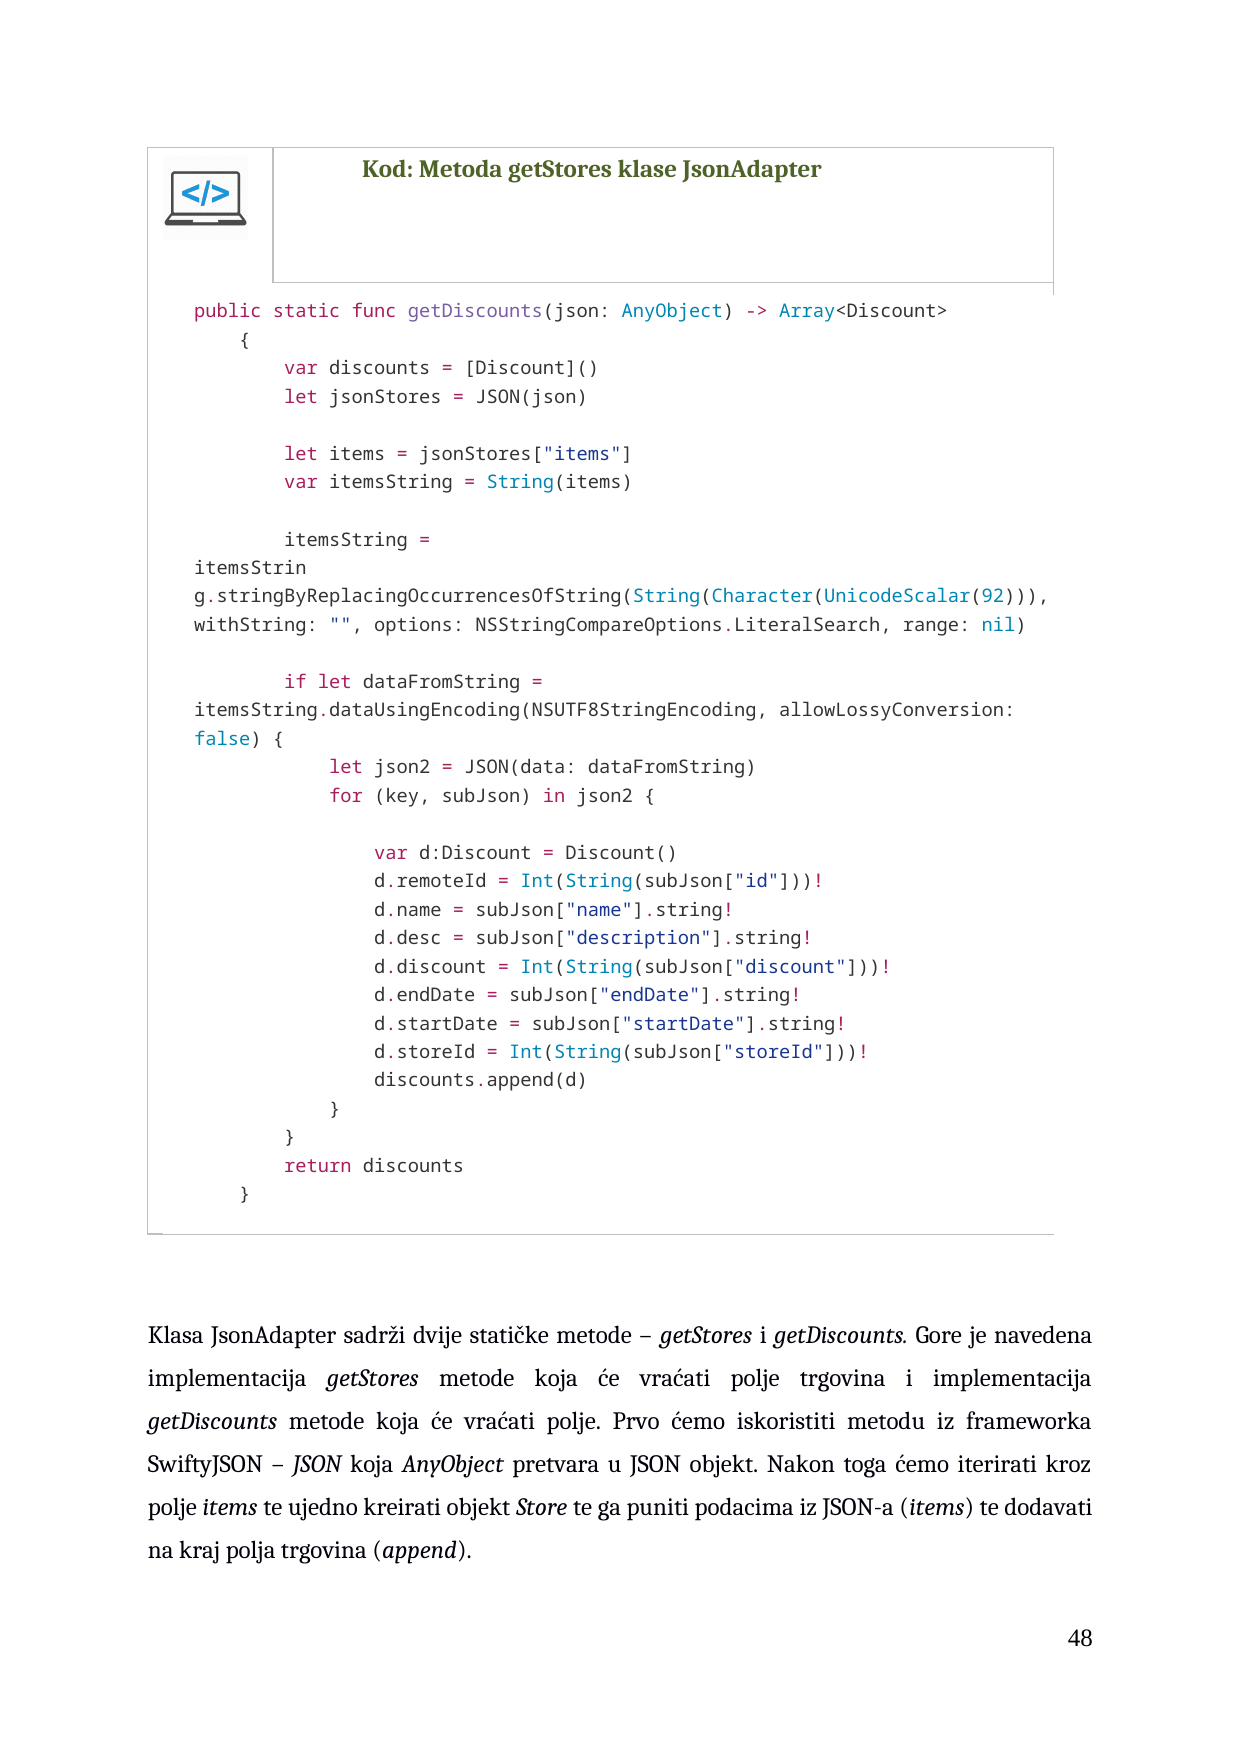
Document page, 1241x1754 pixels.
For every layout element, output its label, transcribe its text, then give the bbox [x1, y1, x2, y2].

picture [162, 155, 249, 241]
text Klasa JsonAdapter sadrži dvije statičke metode – getStores i getDiscounts. Gore je navedena implementacija getStores metode koja će vraćati polje trgovina i implementacija getDiscounts metode koja će vraćati polje. Prvo ćemo iskoristiti metodu iz frameworka SwiftyJSON – JSON koja AnyObject pretvara u JSON objekt. Nakon toga ćemo iterirati kroz polje items te ujedno kreirati objekt Store te ga puniti podacima iz JSON-a (items) te dodavati na kraj polja trgovina (append). [148, 1321, 1093, 1565]
